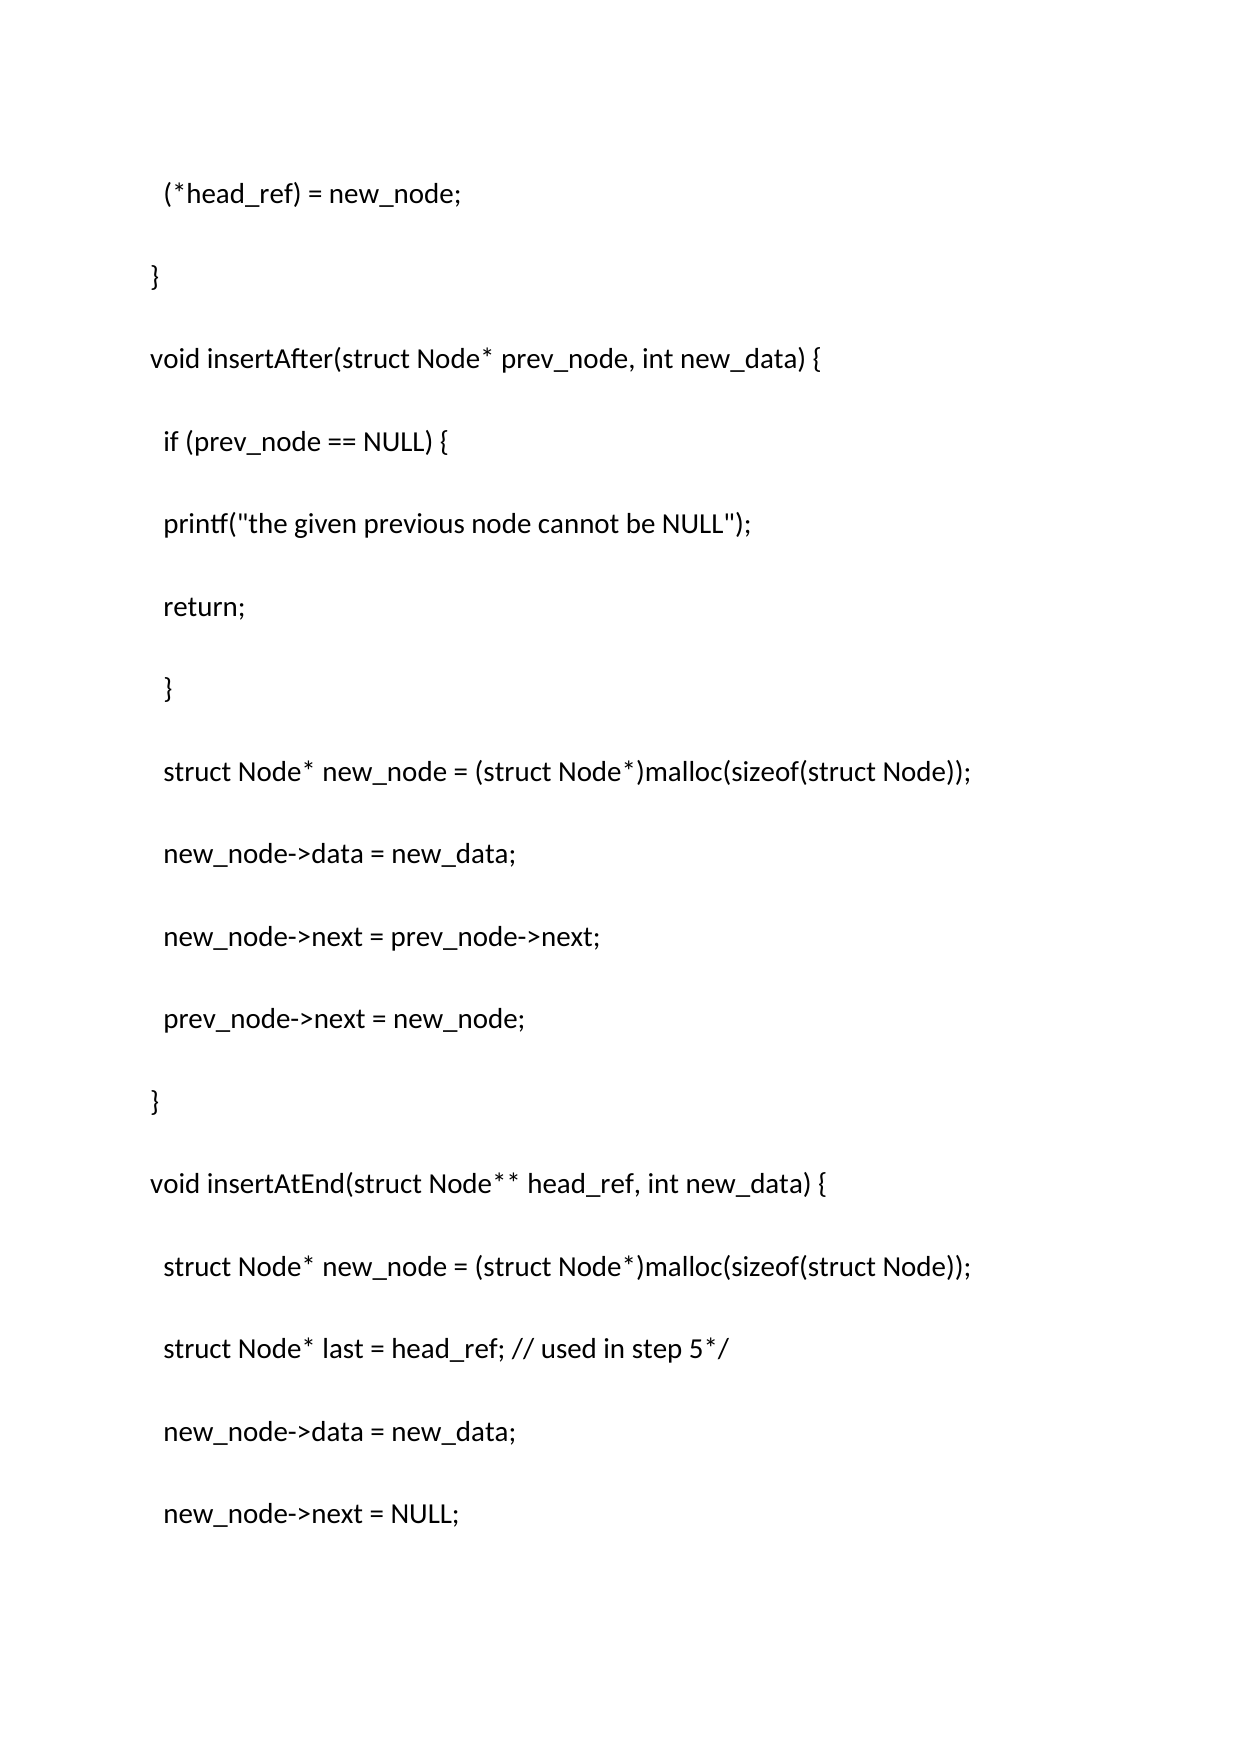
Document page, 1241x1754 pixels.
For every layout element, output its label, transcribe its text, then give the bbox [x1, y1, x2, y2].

text new_node->next = NULL; [150, 1470, 1090, 1531]
text struct Node* last = head_ref; // used in step 5*/ [150, 1305, 1090, 1366]
text (*head_ref) = new_node; [150, 150, 1090, 211]
text struct Node* new_node = (struct Node*)malloc(sizeof(struct Node)); [150, 727, 1090, 788]
text } [150, 645, 1090, 706]
text new_node->next = prev_node->next; [150, 892, 1090, 953]
text void insertAfter(struct Node* prev_node, int new_data) { [150, 315, 1090, 376]
text struct Node* new_node = (struct Node*)malloc(sizeof(struct Node)); [150, 1222, 1090, 1283]
text } [150, 232, 1090, 293]
text new_node->data = new_data; [150, 1387, 1090, 1448]
text if (prev_node == NULL) { [150, 397, 1090, 458]
text prev_node->next = new_node; [150, 975, 1090, 1036]
text void insertAtEnd(struct Node** head_ref, int new_data) { [150, 1140, 1090, 1201]
text new_node->data = new_data; [150, 810, 1090, 871]
text } [150, 1057, 1090, 1118]
text return; [150, 562, 1090, 623]
text printf("the given previous node cannot be NULL"); [150, 480, 1090, 541]
